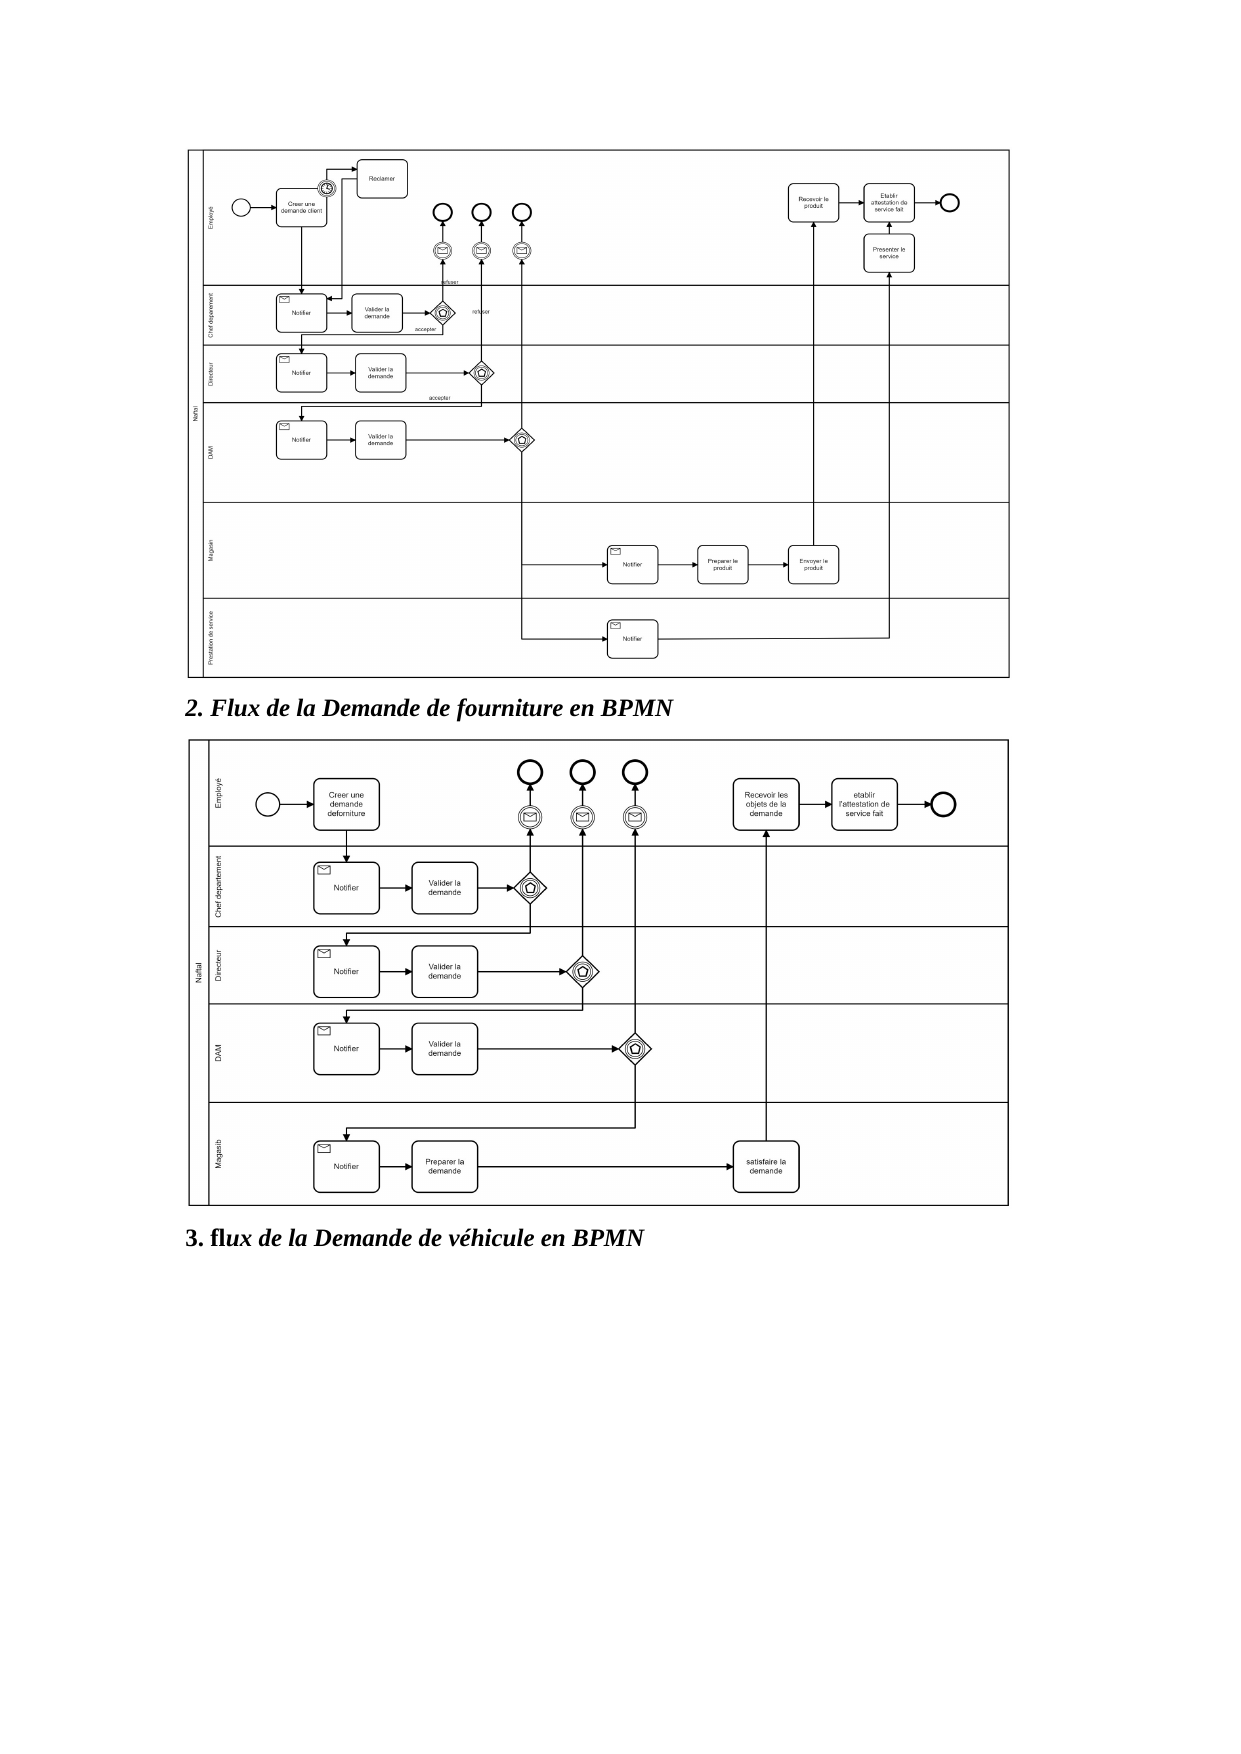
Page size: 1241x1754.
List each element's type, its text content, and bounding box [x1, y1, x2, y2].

text 2. Flux de la Demande de fourniture en BPMN [148, 693, 1092, 722]
picture [185, 736, 1012, 1209]
picture [185, 147, 1012, 680]
text 3. flux de la Demande de véhicule en BPMN [148, 1223, 1092, 1252]
